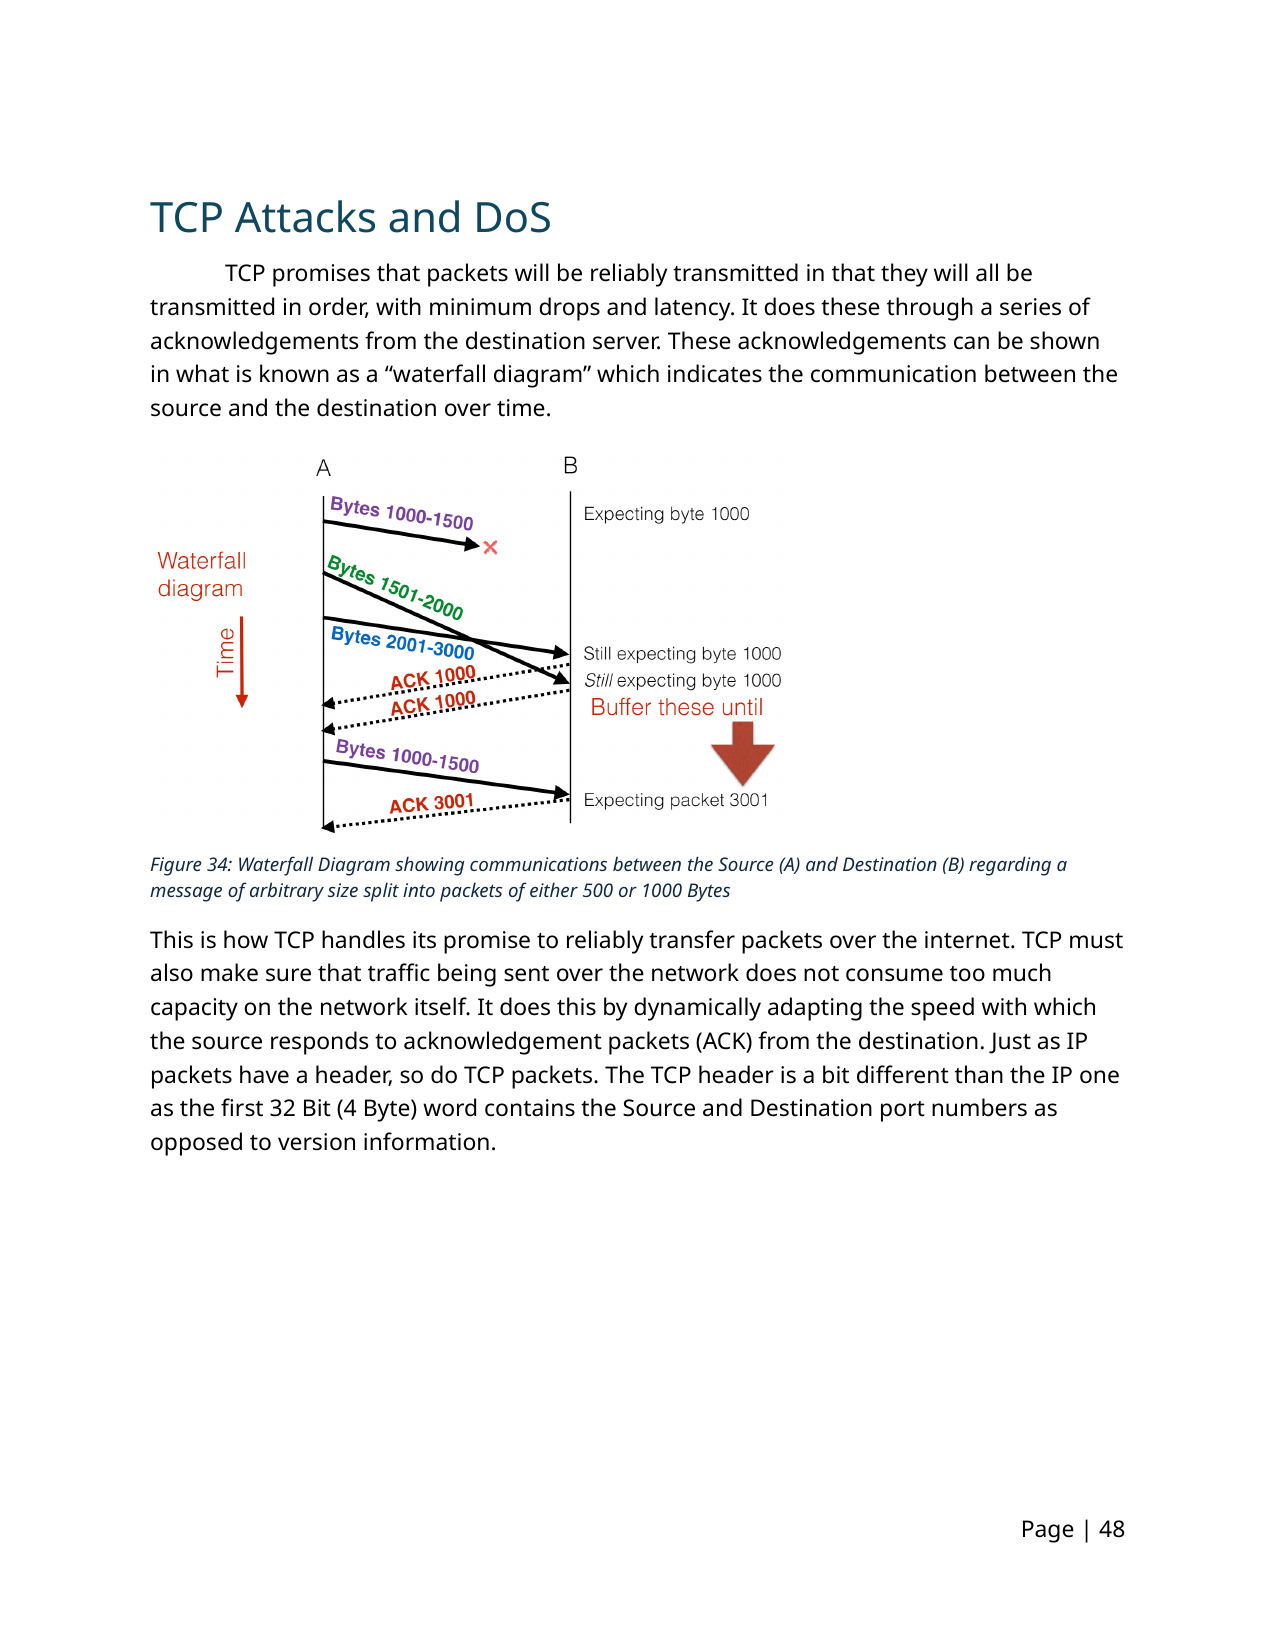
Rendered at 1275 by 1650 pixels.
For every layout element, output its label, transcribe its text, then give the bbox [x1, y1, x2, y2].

text This is how TCP handles its promise to reliably transfer packets over the internet. TCP must also make sure that traffic being sent over the network does not consume too much capacity on the network itself. It does this by dynamically adapting the speed with which the source responds to acknowledgement packets (ACK) from the destination. Just as IP packets have a header, so do TCP packets. The TCP header is a bit different than the IP one as the first 32 Bit (4 Byte) word contains the Source and Destination port numbers as opposed to version information. [150, 923, 1125, 1157]
subtitle TCP Attacks and DoS [150, 187, 1125, 244]
text TCP promises that packets will be reliably transmitted in that they will all be transmitted in order, with minimum drops and latency. It does these through a series of acknowledgements from the destination server. These acknowledgements can be shown in what is known as a “waterfall diagram” which indicates the communication between the source and the destination over time. [150, 257, 1125, 423]
picture [150, 442, 787, 833]
text Figure 34: Waterfall Diagram showing communications between the Source (A) and Destination (B) regarding a message of arbitrary size split into packets of either 500 or 1000 Bytes [150, 852, 1125, 903]
